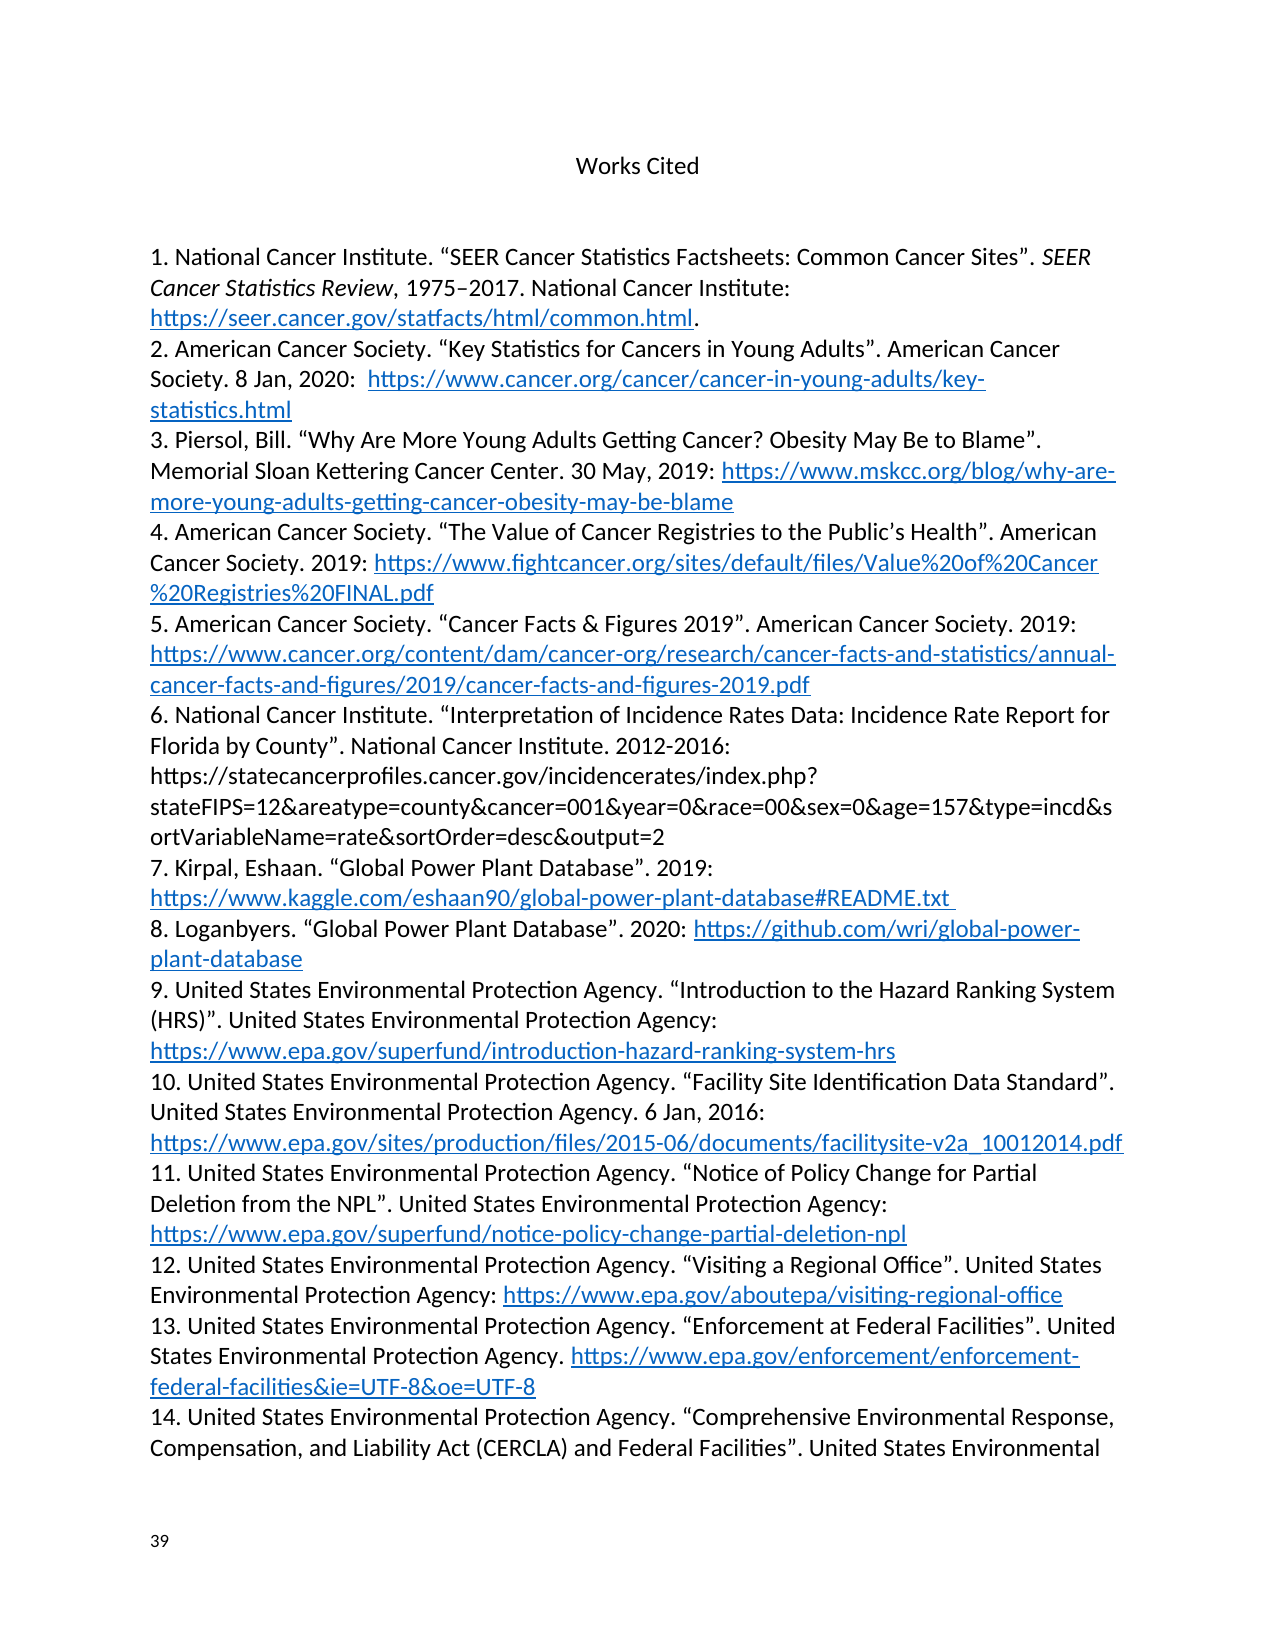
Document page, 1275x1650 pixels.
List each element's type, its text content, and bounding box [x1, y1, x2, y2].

text 6. National Cancer Institute. “Interpretation of Incidence Rates Data: Incidence Rate Report for Florida by County”. National Cancer Institute. 2012-2016: https://statecancerprofiles.cancer.gov/incidencerates/index.php?stateFIPS=12&areatype=county&cancer=001&year=0&race=00&sex=0&age=157&type=incd&sortVariableName=rate&sortOrder=desc&output=2 [150, 699, 1125, 852]
text 3. Piersol, Bill. “Why Are More Young Adults Getting Cancer? Obesity May Be to Blame”. Memorial Sloan Kettering Cancer Center. 30 May, 2019: https://www.mskcc.org/blog/why-are-more-young-adults-getting-cancer-obesity-may-be-blame [150, 425, 1125, 516]
text 12. United States Environmental Protection Agency. “Visiting a Regional Office”. United States Environmental Protection Agency: https://www.epa.gov/aboutepa/visiting-regional-office [150, 1249, 1125, 1310]
text 10. United States Environmental Protection Agency. “Facility Site Identification Data Standard”. United States Environmental Protection Agency. 6 Jan, 2016: https://www.epa.gov/sites/production/files/2015-06/documents/facilitysite-v2a_10012014.pdf [150, 1066, 1125, 1157]
text Works Cited [150, 150, 1125, 181]
text 8. Loganbyers. “Global Power Plant Database”. 2020: https://github.com/wri/global-power-plant-database [150, 913, 1125, 974]
text 9. United States Environmental Protection Agency. “Introduction to the Hazard Ranking System (HRS)”. United States Environmental Protection Agency: https://www.epa.gov/superfund/introduction-hazard-ranking-system-hrs [150, 974, 1125, 1066]
text 2. American Cancer Society. “Key Statistics for Cancers in Young Adults”. American Cancer Society. 8 Jan, 2020: https://www.cancer.org/cancer/cancer-in-young-adults/key-statistics.html [150, 333, 1125, 425]
text 1. National Cancer Institute. “SEER Cancer Statistics Factsheets: Common Cancer Sites”. SEER Cancer Statistics Review, 1975–2017. National Cancer Institute: https://seer.cancer.gov/statfacts/html/common.html. [150, 242, 1125, 333]
text 4. American Cancer Society. “The Value of Cancer Registries to the Public’s Health”. American Cancer Society. 2019: https://www.fightcancer.org/sites/default/files/Value%20of%20Cancer%20Registries%20FINAL.pdf [150, 516, 1125, 608]
text 5. American Cancer Society. “Cancer Facts & Figures 2019”. American Cancer Society. 2019: https://www.cancer.org/content/dam/cancer-org/research/cancer-facts-and-statistics/annual-cancer-facts-and-figures/2019/cancer-facts-and-figures-2019.pdf [150, 608, 1125, 699]
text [150, 1401, 1125, 1462]
text 11. United States Environmental Protection Agency. “Notice of Policy Change for Partial Deletion from the NPL”. United States Environmental Protection Agency: https://www.epa.gov/superfund/notice-policy-change-partial-deletion-npl [150, 1157, 1125, 1249]
text 13. United States Environmental Protection Agency. “Enforcement at Federal Facilities”. United States Environmental Protection Agency. https://www.epa.gov/enforcement/enforcement-federal-facilities&ie=UTF-8&oe=UTF-8 [150, 1310, 1125, 1401]
text 7. Kirpal, Eshaan. “Global Power Plant Database”. 2019: https://www.kaggle.com/eshaan90/global-power-plant-database#README.txt [150, 852, 1125, 913]
